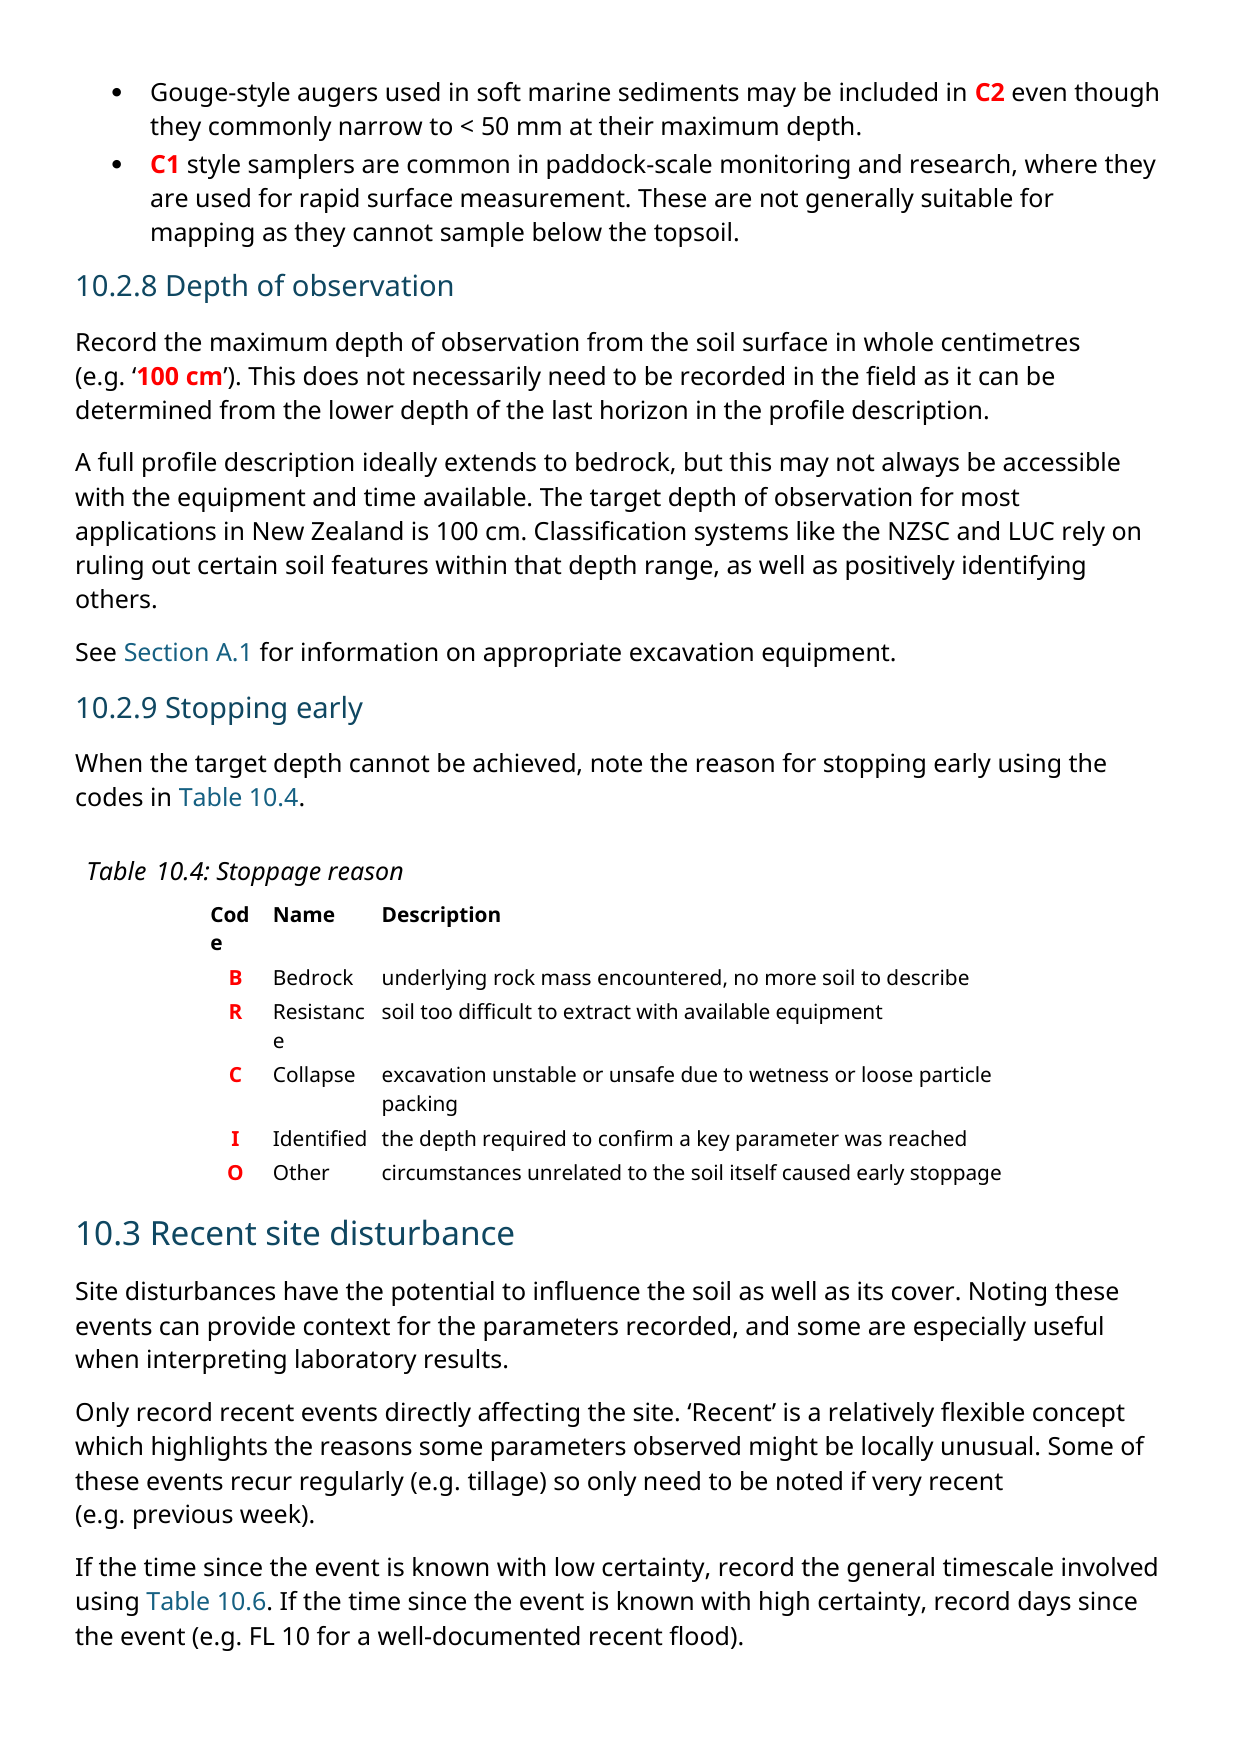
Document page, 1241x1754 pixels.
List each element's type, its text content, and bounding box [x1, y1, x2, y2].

text When the target depth cannot be achieved, note the reason for stopping early using the codes in Table 10.4. [75, 745, 1165, 813]
text Only record recent events directly affecting the site. ‘Recent’ is a relatively flexible concept which highlights the reasons some parameters observed might be locally unusual. Some of these events recur regularly (e.g. tillage) so only need to be noted if very recent (e.g. previous week). [75, 1395, 1165, 1531]
subtitle 10.2.8 Depth of observation [75, 266, 1165, 305]
table_header Table 10.4: Stoppage reason [75, 832, 1165, 1193]
subtitle 10.3 Recent site disturbance [75, 1210, 1165, 1255]
subtitle 10.2.9 Stopping early [75, 687, 1165, 727]
text If the time since the event is known with low certainty, record the general timescale involved using Table 10.6. If the time since the event is known with high certainty, record days since the event (e.g. FL 10 for a well-documented recent flood). [75, 1550, 1165, 1652]
list C1 style samplers are common in paddock-scale monitoring and research, where they are used for rapid surface measurement. These are not generally suitable for mapping as they cannot sample below the topsoil. [112, 147, 1165, 249]
text Site disturbances have the potential to influence the soil as well as its cover. Noting these events can provide context for the parameters recorded, and some are especially useful when interpreting laboratory results. [75, 1274, 1165, 1376]
text Record the maximum depth of observation from the soil surface in whole centimetres (e.g. ‘100 cm’). This does not necessarily need to be recorded in the field as it can be determined from the lower depth of the last horizon in the profile description. [75, 324, 1165, 426]
text See Section A.1 for information on appropriate excavation equipment. [75, 634, 1165, 668]
text A full profile description ideally extends to bedrock, but this may not always be accessible with the equipment and time available. The target depth of observation for most applications in New Zealand is 100 cm. Classification systems like the NZSC and LUC rely on ruling out certain soil features within that depth range, as well as positively identifying others. [75, 445, 1165, 615]
list Gouge-style augers used in soft marine sediments may be included in C2 even though they commonly narrow to < 50 mm at their maximum depth. [112, 75, 1165, 143]
